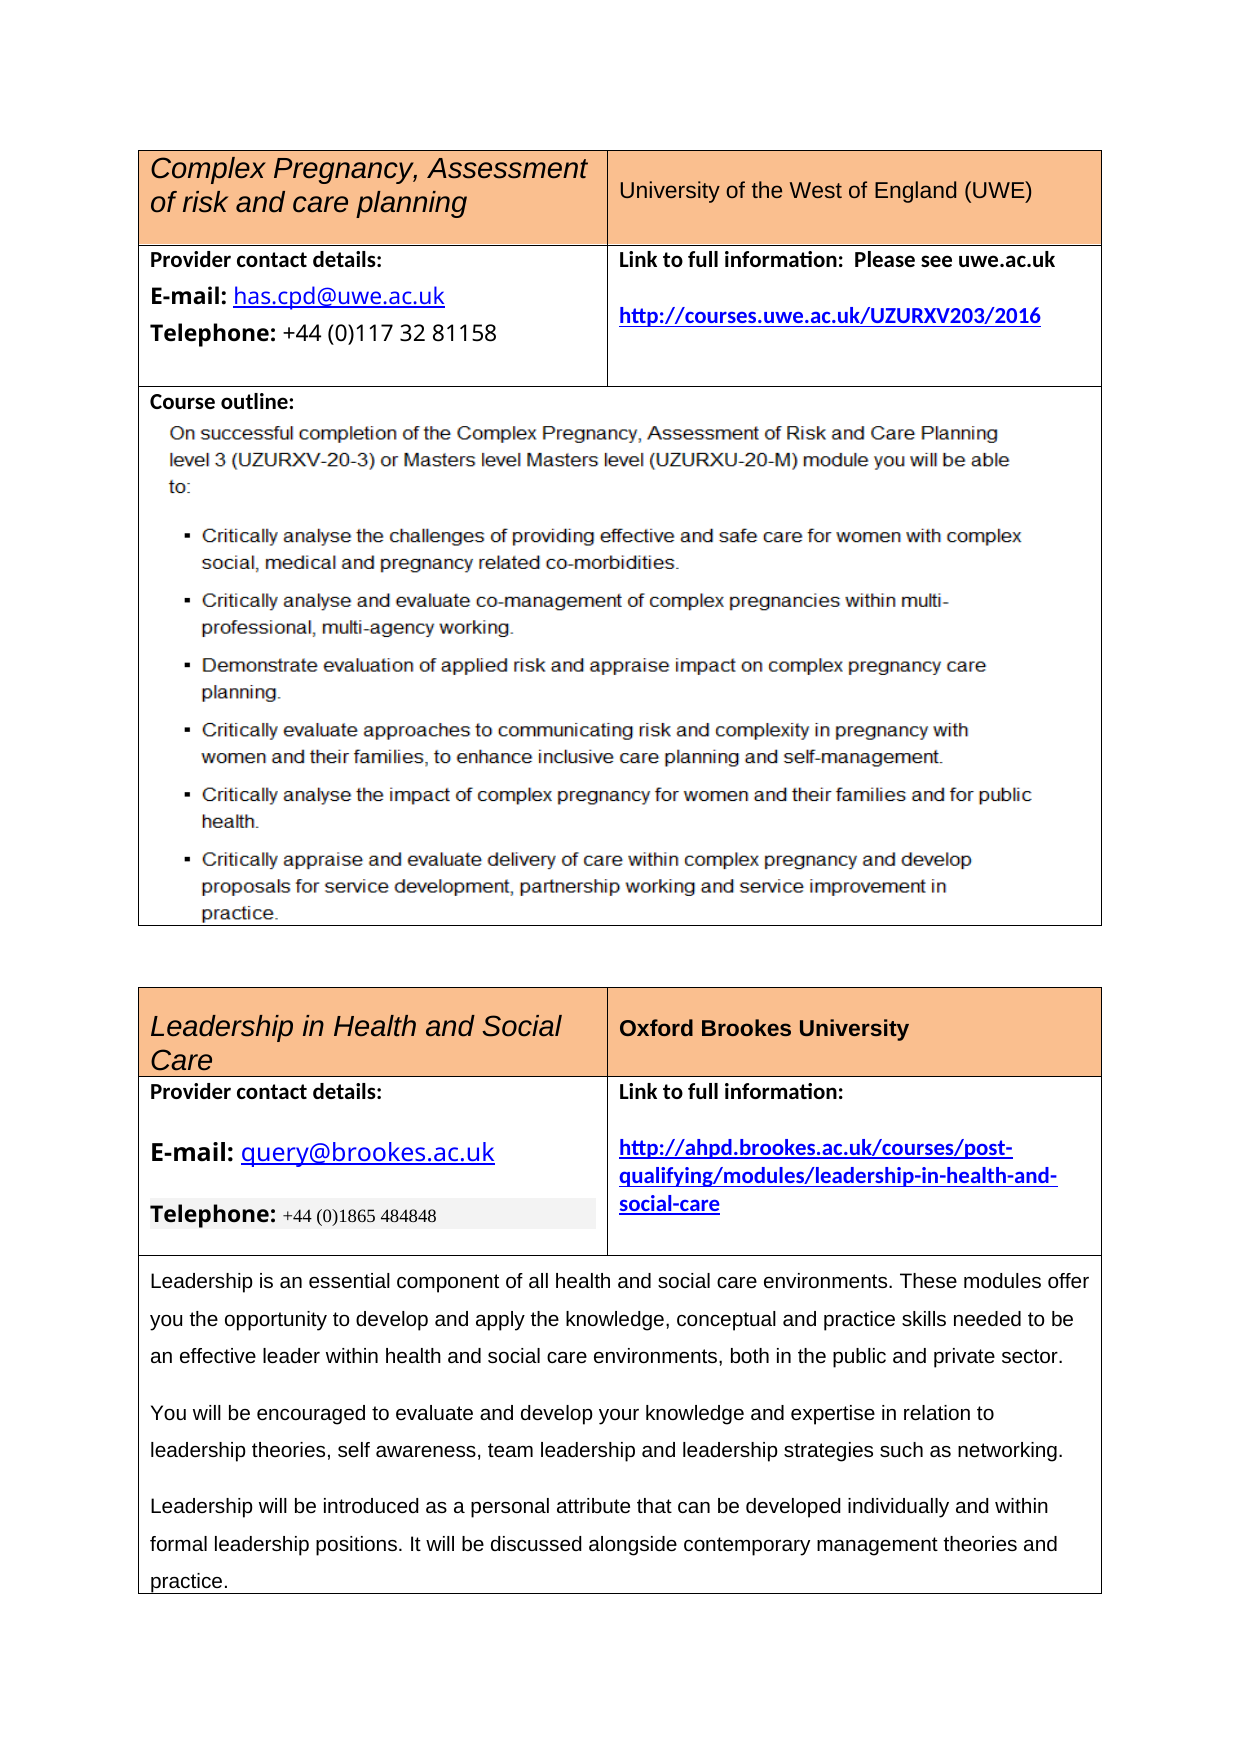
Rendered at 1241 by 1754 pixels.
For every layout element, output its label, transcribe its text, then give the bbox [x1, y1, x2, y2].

table_header Complex Pregnancy, Assessment of risk and care planning [139, 151, 607, 244]
table_cell Provider contact details: E-mail: query@brookes.ac.uk Telephone: +44 (0)1865 484848 [139, 1077, 607, 1254]
table_cell Provider contact details: E-mail: has.cpd@uwe.ac.uk Telephone: +44 (0)117 32 81158 [139, 246, 607, 386]
table_header Leadership in Health and Social Care [139, 988, 607, 1076]
table_cell Link to full information: Please see uwe.ac.uk http://courses.uwe.ac.uk/UZURXV203/2016 [608, 246, 1101, 386]
table_cell Link to full information: http://ahpd.brookes.ac.uk/courses/post-qualifying/modules/leadership-in-health-and-social-care [608, 1077, 1101, 1254]
picture [150, 415, 1046, 925]
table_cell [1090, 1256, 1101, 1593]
table_header Oxford Brookes University [608, 988, 1101, 1076]
table_header University of the West of England (UWE) [608, 151, 1101, 244]
table_cell Course outline: [139, 387, 1101, 924]
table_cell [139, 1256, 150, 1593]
